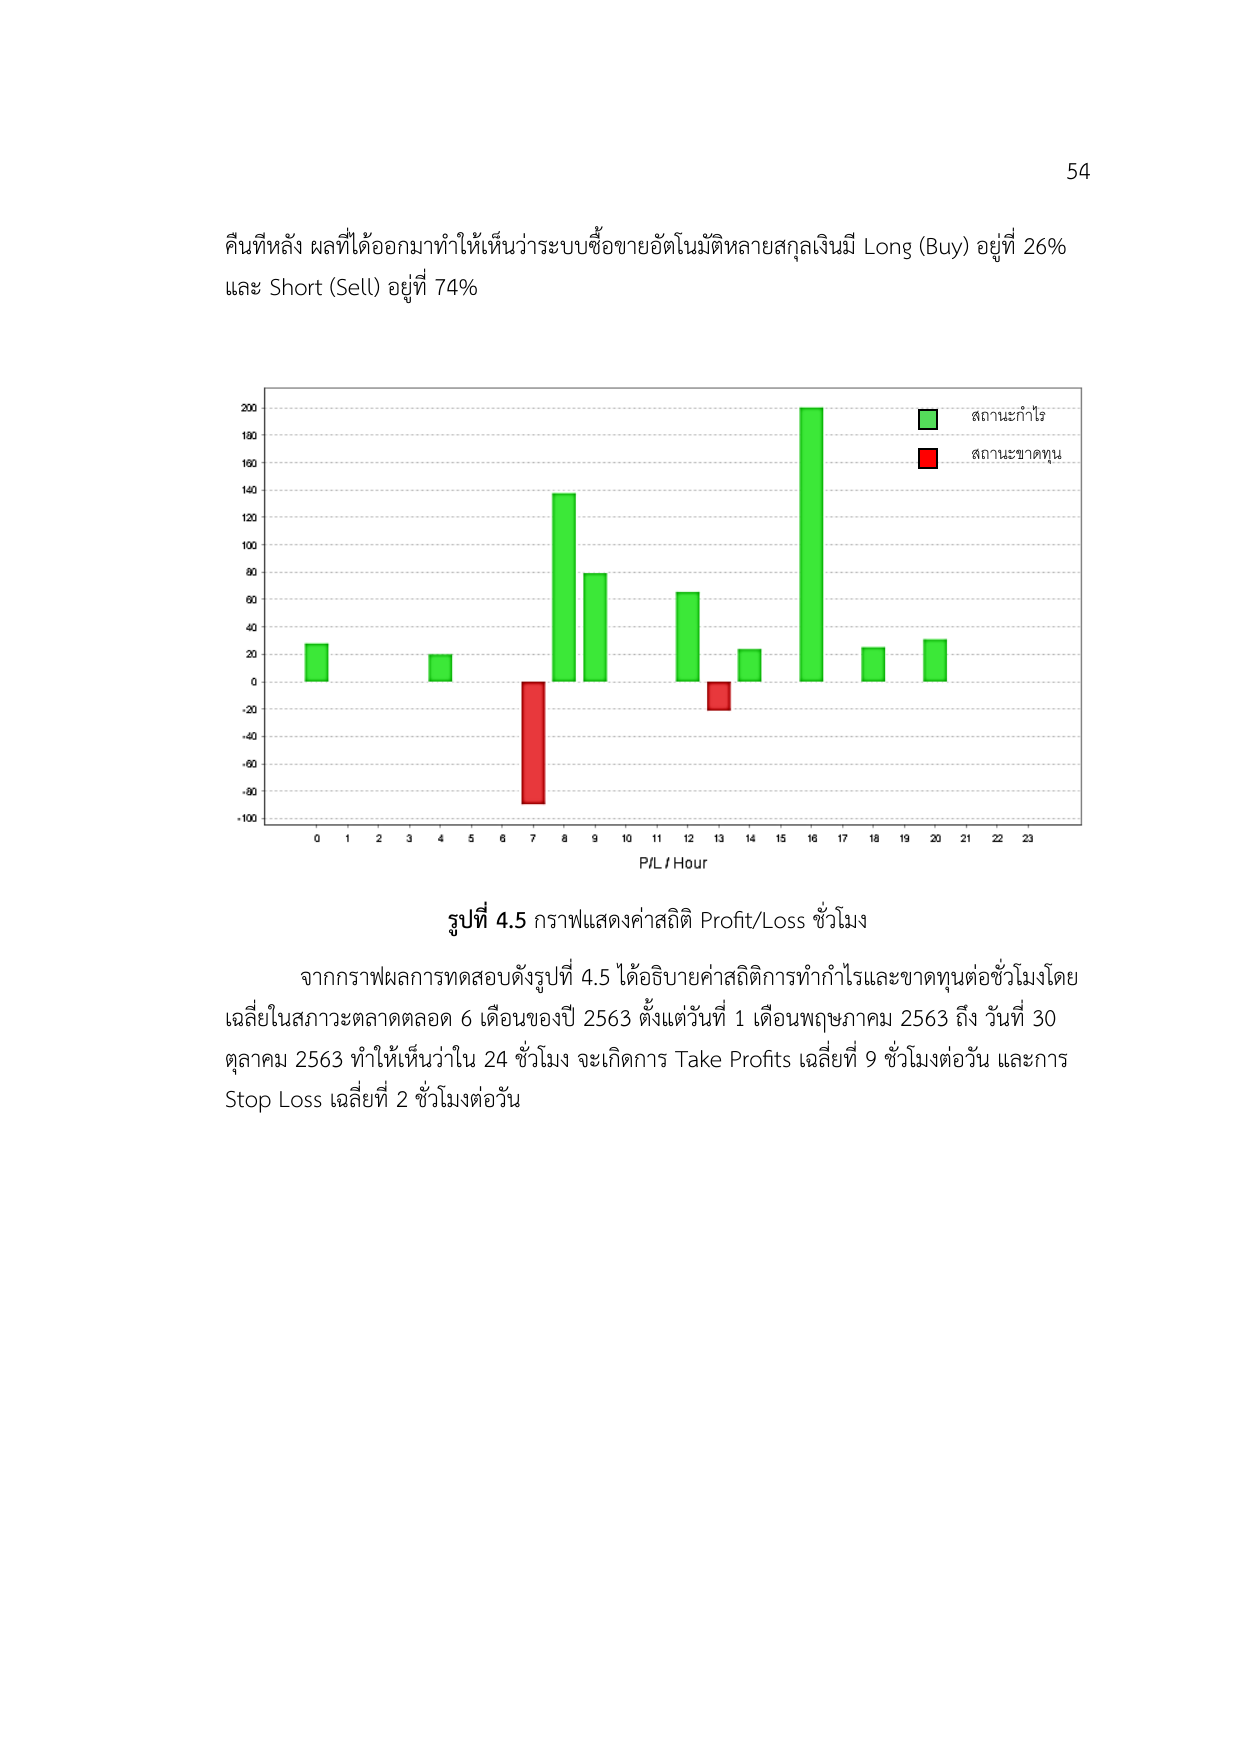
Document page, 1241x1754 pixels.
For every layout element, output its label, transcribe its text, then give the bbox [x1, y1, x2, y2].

picture [225, 380, 1091, 880]
text รูปที่ 4.5 กราฟแสดงค่าสถิติ Profit/Loss ชั่วโมง [225, 899, 1090, 937]
text จากกราฟผลการทดสอบดังรูปที่ 4.5 ได้อธิบายค่าสถิติการทำกำไรและขาดทุนต่อชั่วโมงโดยเฉลี่ยในสภาวะตลาดตลอด 6 เดือนของปี 2563 ตั้งแต่วันที่ 1 เดือนพฤษภาคม 2563 ถึง วันที่ 30 ตุลาคม 2563 ทำให้เห็นว่าใน 24 ชั่วโมง จะเกิดการ Take Profits เฉลี่ยที่ 9 ชั่วโมงต่อวัน และการ Stop Loss เฉลี่ยที่ 2 ชั่วโมงต่อวัน [225, 956, 1090, 1116]
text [225, 225, 1090, 303]
